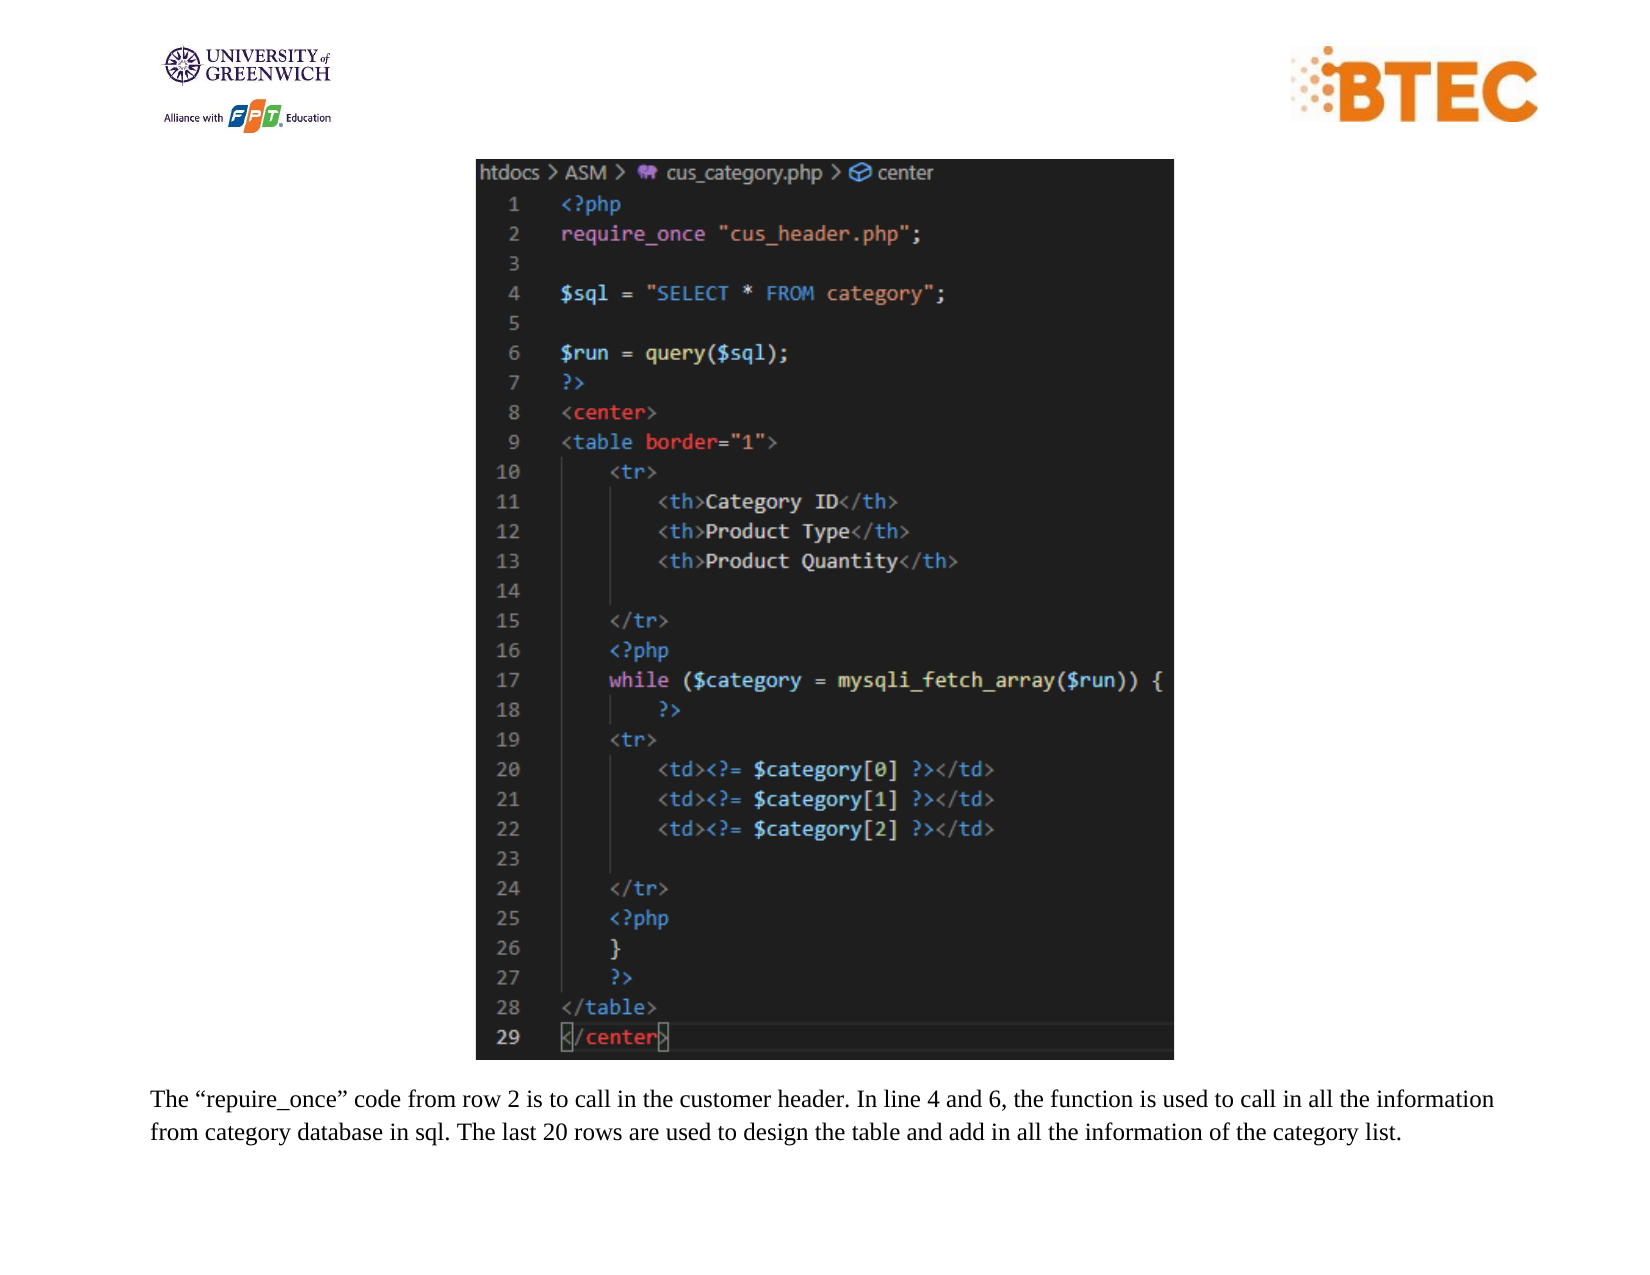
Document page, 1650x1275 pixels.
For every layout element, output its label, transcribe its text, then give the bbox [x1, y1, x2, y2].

text The “repuire_once” code from row 2 is to call in the customer header. In line 4 and 6, the function is used to call in all the information from category database in sql. The last 20 rows are used to design the table and add in all the information of the category list. [150, 1084, 1500, 1146]
picture [150, 32, 343, 144]
picture [1290, 46, 1538, 122]
